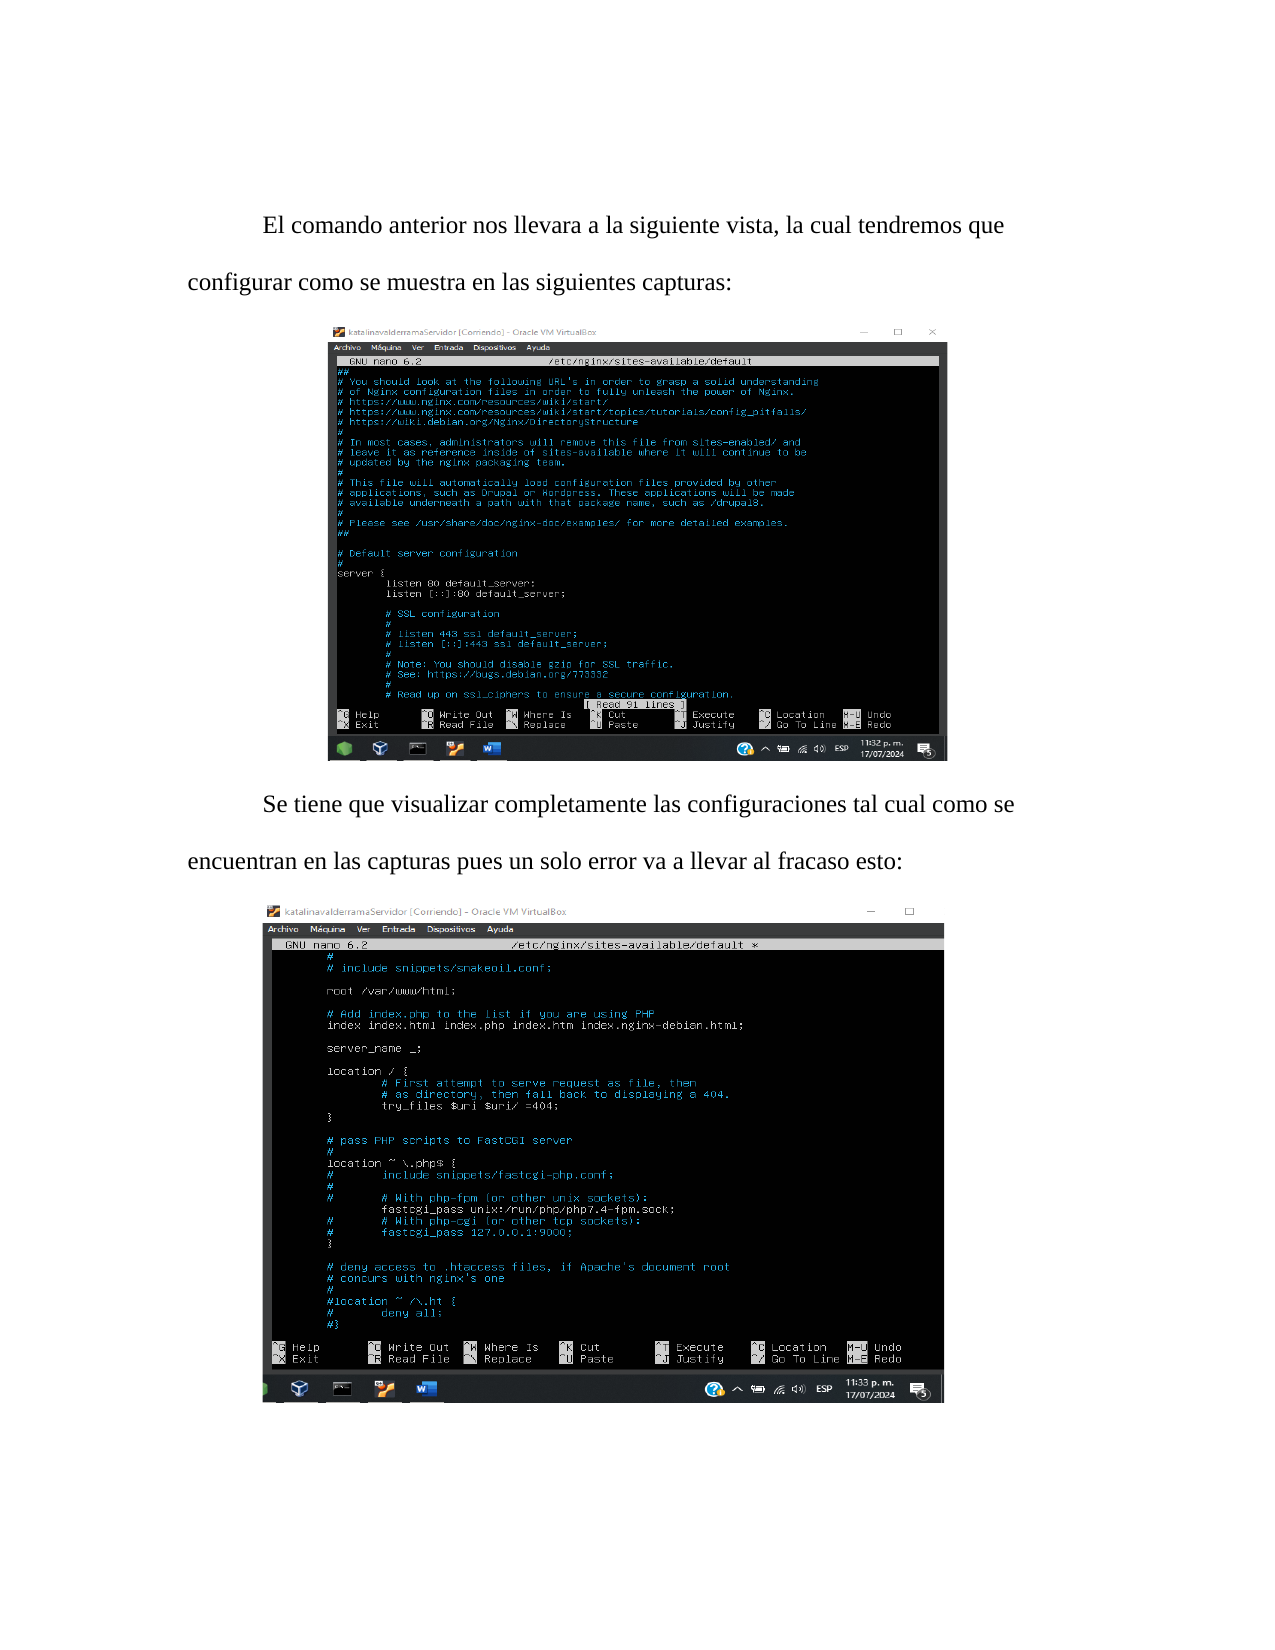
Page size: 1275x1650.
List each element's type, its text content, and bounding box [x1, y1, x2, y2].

text Se tiene que visualizar completamente las configuraciones tal cual como se encuentran en las capturas pues un solo error va a llevar al fracaso esto: [187, 789, 1087, 875]
text El comando anterior nos llevara a la siguiente vista, la cual tendremos que configurar como se muestra en las siguientes capturas: [187, 210, 1087, 296]
picture [327, 325, 948, 761]
picture [262, 903, 945, 1403]
